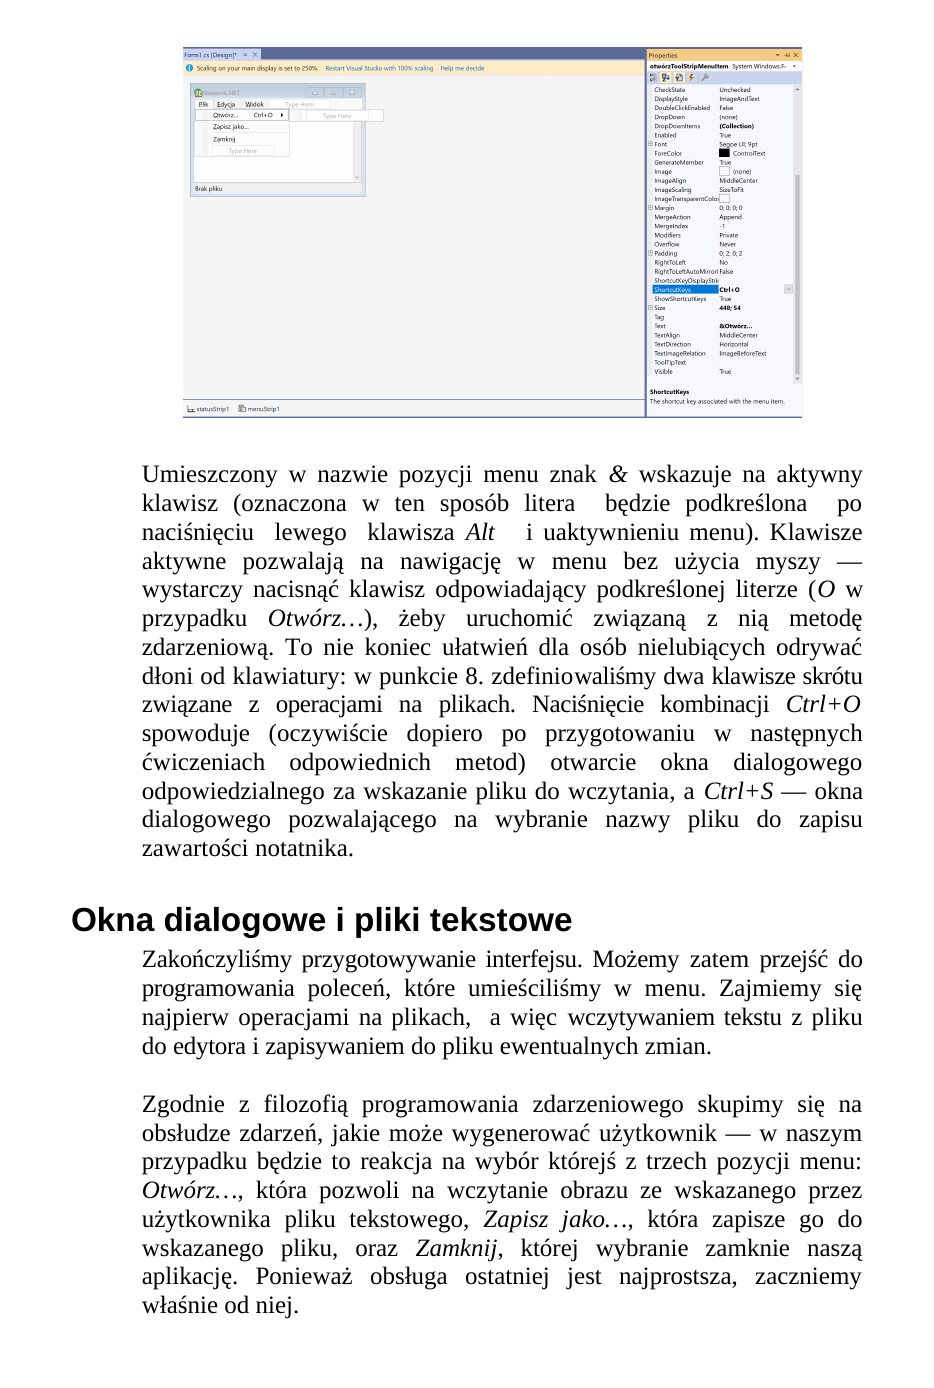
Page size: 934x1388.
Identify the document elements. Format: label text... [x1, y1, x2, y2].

text Zakończyliśmy przygotowywanie interfejsu. Możemy zatem przejść do programowania poleceń, które umieściliśmy w menu. Zajmiemy się najpierw operacjami na plikach, a więc wczytywaniem tekstu z pliku do edytora i zapisywaniem do pliku ewentualnych zmian. [142, 944, 863, 1059]
text Umieszczony w nazwie pozycji menu znak & wskazuje na aktywny klawisz (oznaczona w ten sposób litera będzie podkreślona po naciśnięciu lewego klawisza Alt i uaktywnieniu menu). Klawisze aktywne pozwalają na nawigację w menu bez użycia myszy — wystarczy nacisnąć klawisz odpowiadający podkreślonej literze (O w przypadku Otwórz…), żeby uruchomić związaną z nią metodę zdarzeniową. To nie koniec ułatwień dla osób nielubiących odrywać dłoni od klawiatury: w punkcie 8. zdefiniowaliśmy dwa klawisze skrótu związane z operacjami na plikach. Naciśnięcie kombinacji Ctrl+O spowoduje (oczywiście dopiero po przygotowaniu w następnych ćwiczeniach odpowiednich metod) otwarcie okna dialogowego odpowiedzialnego za wskazanie pliku do wczytania, a Ctrl+S — okna dialogowego pozwalającego na wybranie nazwy pliku do zapisu zawartości notatnika. [142, 459, 863, 862]
text Zgodnie z filozofią programowania zdarzeniowego skupimy się na obsłudze zdarzeń, jakie może wygenerować użytkownik — w naszym przypadku będzie to reakcja na wybór którejś z trzech pozycji menu: Otwórz…, która pozwoli na wczytanie obrazu ze wskazanego przez użytkownika pliku tekstowego, Zapisz jako…, która zapisze go do wskazanego pliku, oraz Zamknij, której wybranie zamknie naszą aplikację. Ponieważ obsługa ostatniej jest najprostsza, zaczniemy właśnie od niej. [142, 1089, 863, 1319]
subtitle Okna dialogowe i pliki tekstowe [71, 900, 933, 939]
picture [183, 47, 803, 418]
